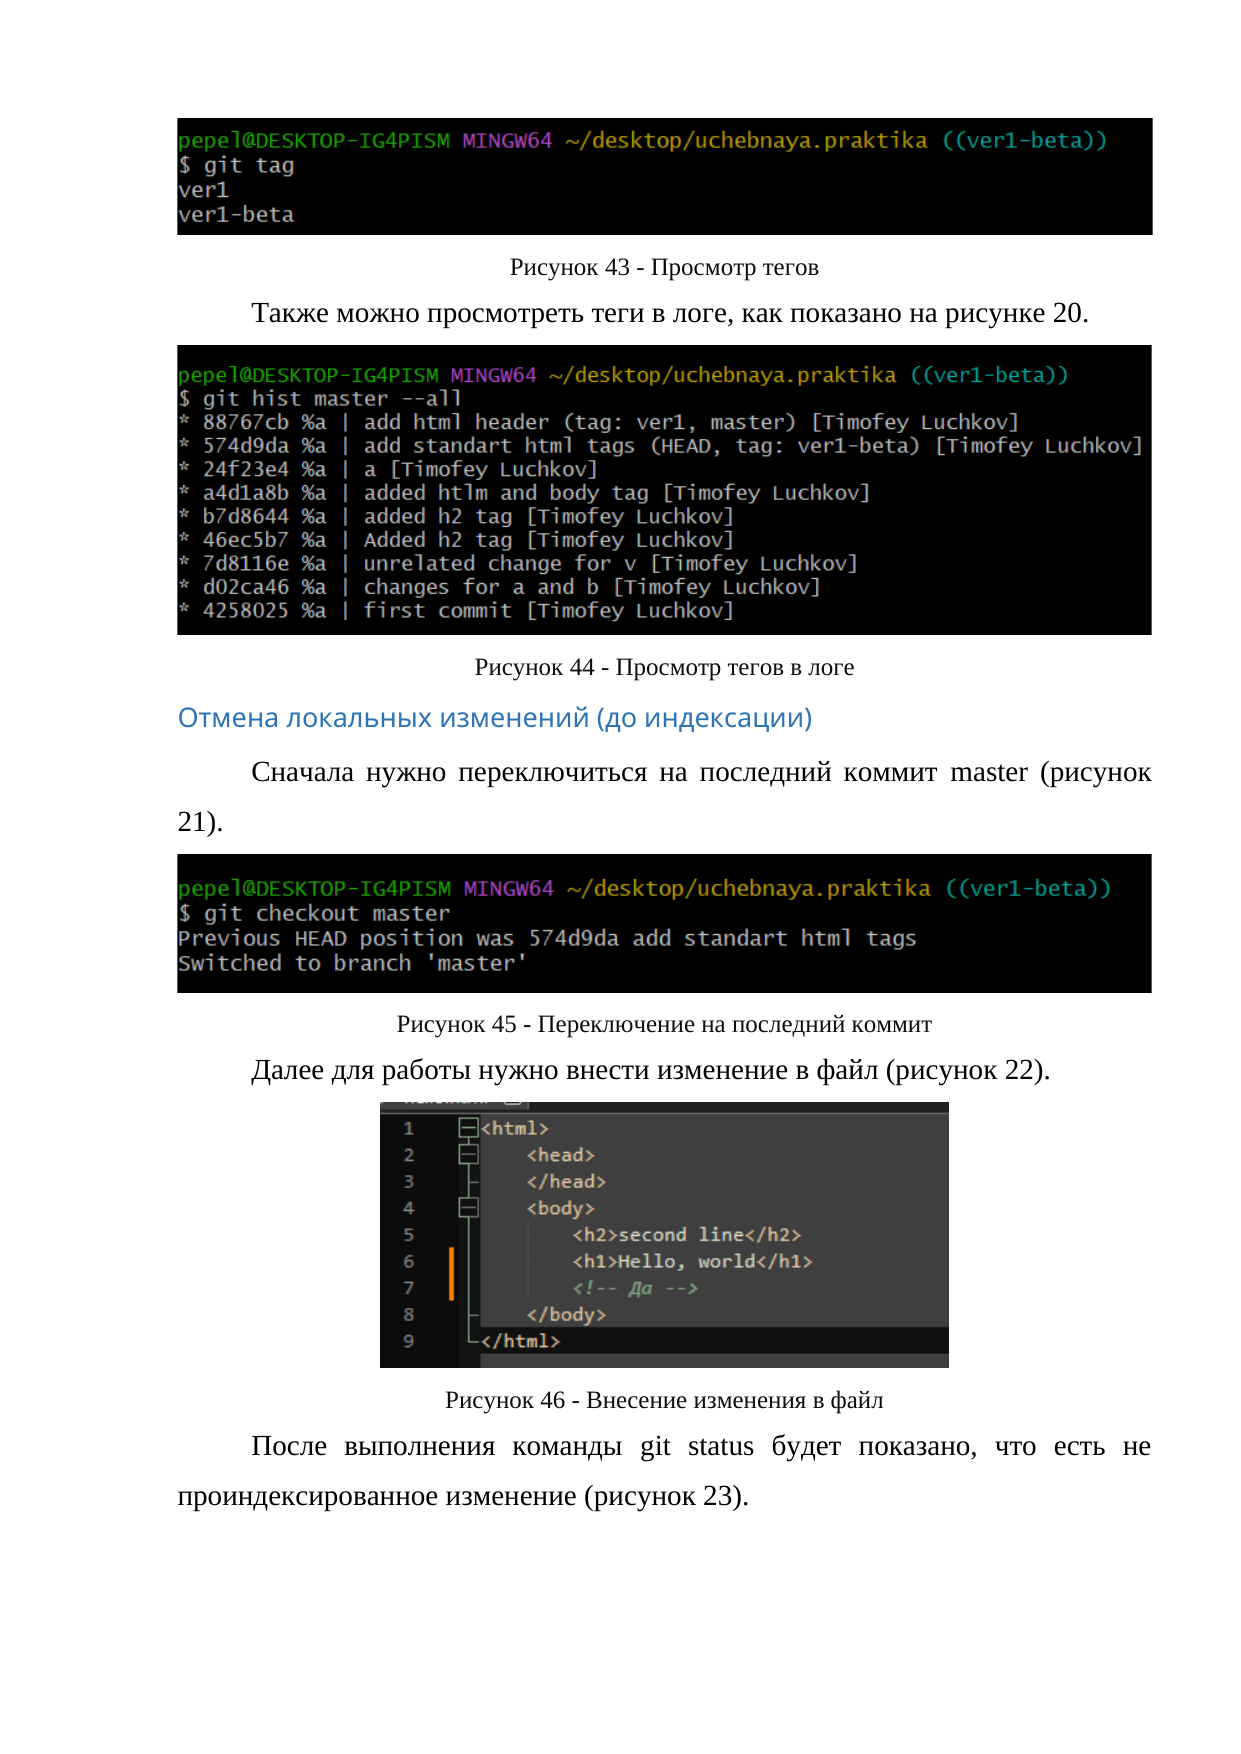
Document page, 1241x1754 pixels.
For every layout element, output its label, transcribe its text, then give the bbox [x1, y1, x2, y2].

text Рисунок 45 - Переключение на последний коммит [177, 1009, 1152, 1038]
picture [177, 345, 1152, 635]
subtitle Отмена локальных изменений (до индексации) [177, 699, 1152, 736]
text Сначала нужно переключиться на последний коммит master (рисунок 21). [177, 754, 1152, 838]
text Рисунок 43 - Просмотр тегов [177, 252, 1152, 280]
picture [177, 118, 1153, 235]
text Далее для работы нужно внести изменение в файл (рисунок 22). [177, 1052, 1152, 1086]
text После выполнения команды git status будет показано, что есть не проиндексированное изменение (рисунок 23). [177, 1428, 1152, 1512]
text Рисунок 46 - Внесение изменения в файл [177, 1385, 1152, 1413]
picture [380, 1102, 949, 1368]
text Также можно просмотреть теги в логе, как показано на рисунке 20. [177, 295, 1152, 328]
picture [177, 854, 1152, 993]
text Рисунок 44 - Просмотр тегов в логе [177, 652, 1152, 680]
